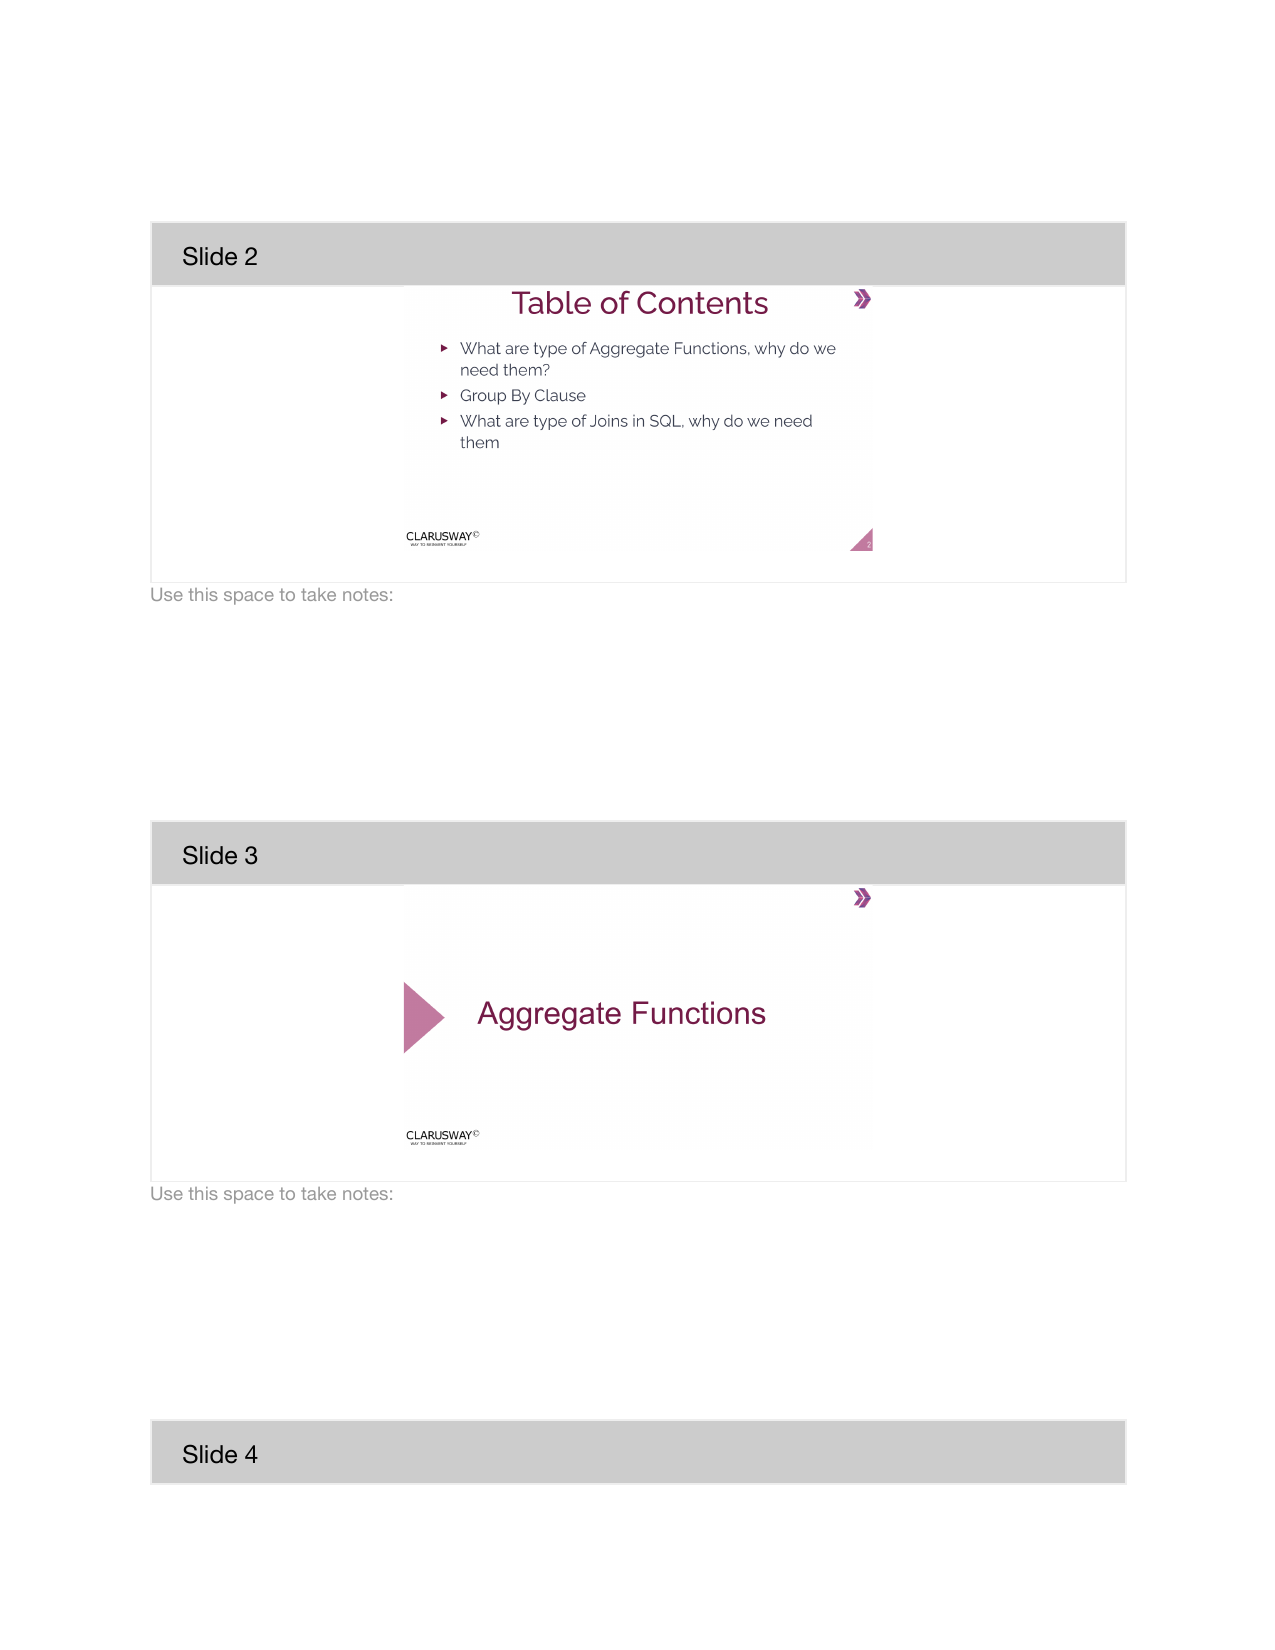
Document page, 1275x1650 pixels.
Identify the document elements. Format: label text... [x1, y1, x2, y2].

table_header Slide 2 [152, 223, 1125, 285]
picture [403, 286, 873, 551]
table_header Slide 3 [152, 822, 1125, 884]
picture [403, 885, 873, 1150]
table_cell [152, 287, 1125, 582]
table_cell [152, 886, 1125, 1181]
text Use this space to take notes: [150, 1182, 1125, 1206]
text Use this space to take notes: [150, 583, 1125, 607]
table_header Slide 4 [152, 1421, 1125, 1483]
